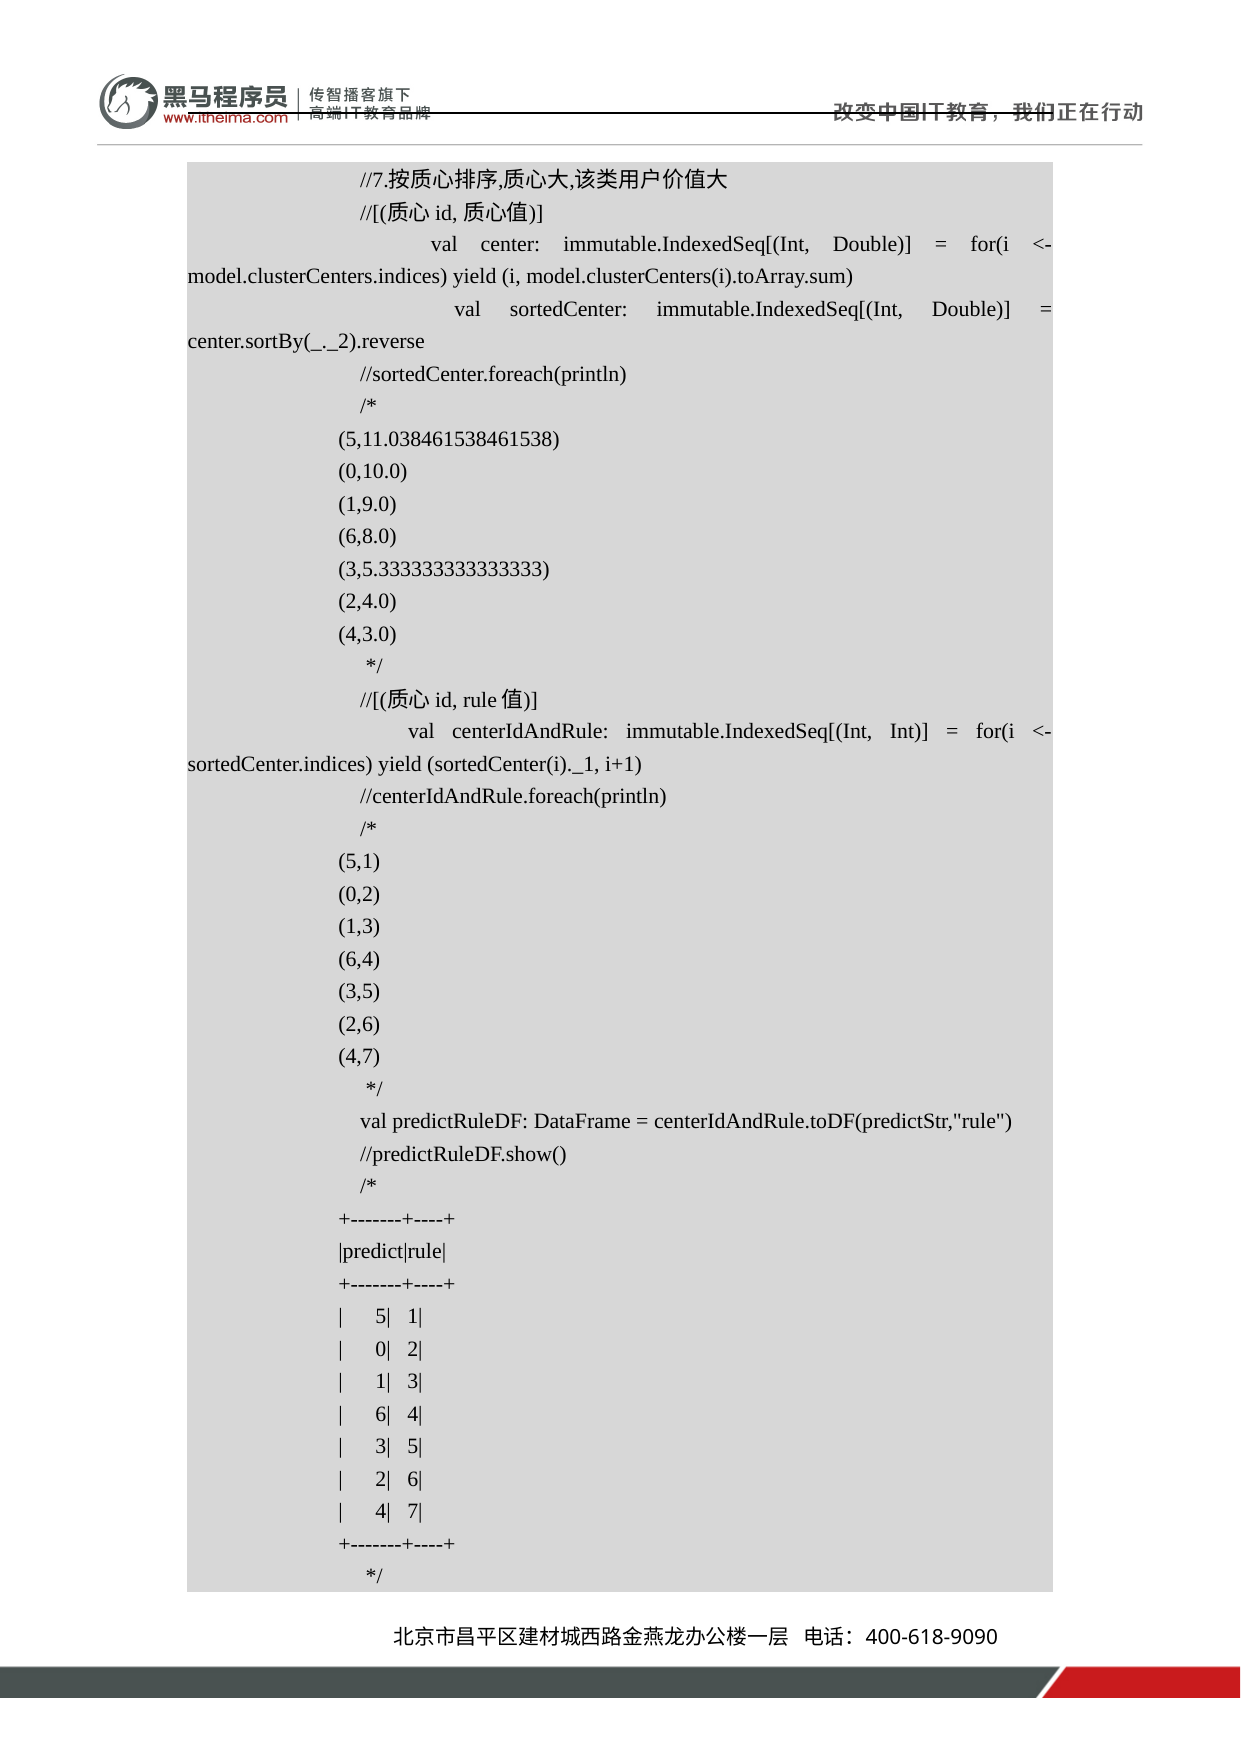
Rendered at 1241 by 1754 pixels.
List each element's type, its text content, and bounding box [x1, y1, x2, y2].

text */ [187, 1559, 1053, 1592]
text /* [187, 389, 1053, 422]
text (4,7) [187, 1039, 1053, 1072]
text (6,4) [187, 942, 1053, 974]
text val sortedCenter: immutable.IndexedSeq[(Int, Double)] = center.sortBy(_._2).reverse [187, 292, 1053, 357]
picture [0, 1607, 1241, 1698]
text +-------+----+ [187, 1202, 1053, 1234]
text (1,9.0) [187, 487, 1053, 519]
text val centerIdAndRule: immutable.IndexedSeq[(Int, Int)] = for(i <- sortedCenter.indices) yield (sortedCenter(i)._1, i+1) [187, 714, 1053, 779]
text //sortedCenter.foreach(println) [187, 357, 1053, 389]
text //predictRuleDF.show() [187, 1137, 1053, 1169]
text | 2| 6| [187, 1462, 1053, 1494]
text (6,8.0) [187, 519, 1053, 552]
text +-------+----+ [187, 1267, 1053, 1299]
text (3,5.333333333333333) [187, 552, 1053, 584]
text (5,11.038461538461538) [187, 422, 1053, 454]
text |predict|rule| [187, 1234, 1053, 1267]
text */ [187, 1072, 1053, 1104]
text //7.按质心排序,质心大,该类用户价值大 [187, 162, 1053, 194]
text | 3| 5| [187, 1429, 1053, 1462]
text */ [187, 649, 1053, 682]
text (1,3) [187, 909, 1053, 942]
text | 0| 2| [187, 1332, 1053, 1364]
text | 4| 7| [187, 1494, 1053, 1527]
text | 1| 3| [187, 1364, 1053, 1397]
text (0,10.0) [187, 454, 1053, 487]
text (4,3.0) [187, 617, 1053, 649]
text /* [187, 1169, 1053, 1202]
text val predictRuleDF: DataFrame = centerIdAndRule.toDF(predictStr,"rule") [187, 1104, 1053, 1137]
text //[(质心id, 质心值)] [187, 194, 1053, 227]
text //centerIdAndRule.foreach(println) [187, 779, 1053, 812]
text (2,4.0) [187, 584, 1053, 617]
text /* [187, 812, 1053, 844]
text val center: immutable.IndexedSeq[(Int, Double)] = for(i <- model.clusterCenters.indices) yield (i, model.clusterCenters(i).toArray.sum) [187, 227, 1053, 292]
text +-------+----+ [187, 1527, 1053, 1559]
text (5,1) [187, 844, 1053, 877]
picture [0, 3, 1241, 153]
text | 5| 1| [187, 1299, 1053, 1332]
text | 6| 4| [187, 1397, 1053, 1429]
text (0,2) [187, 877, 1053, 909]
text (3,5) [187, 974, 1053, 1007]
text (2,6) [187, 1007, 1053, 1039]
text //[(质心id, rule值)] [187, 682, 1053, 714]
